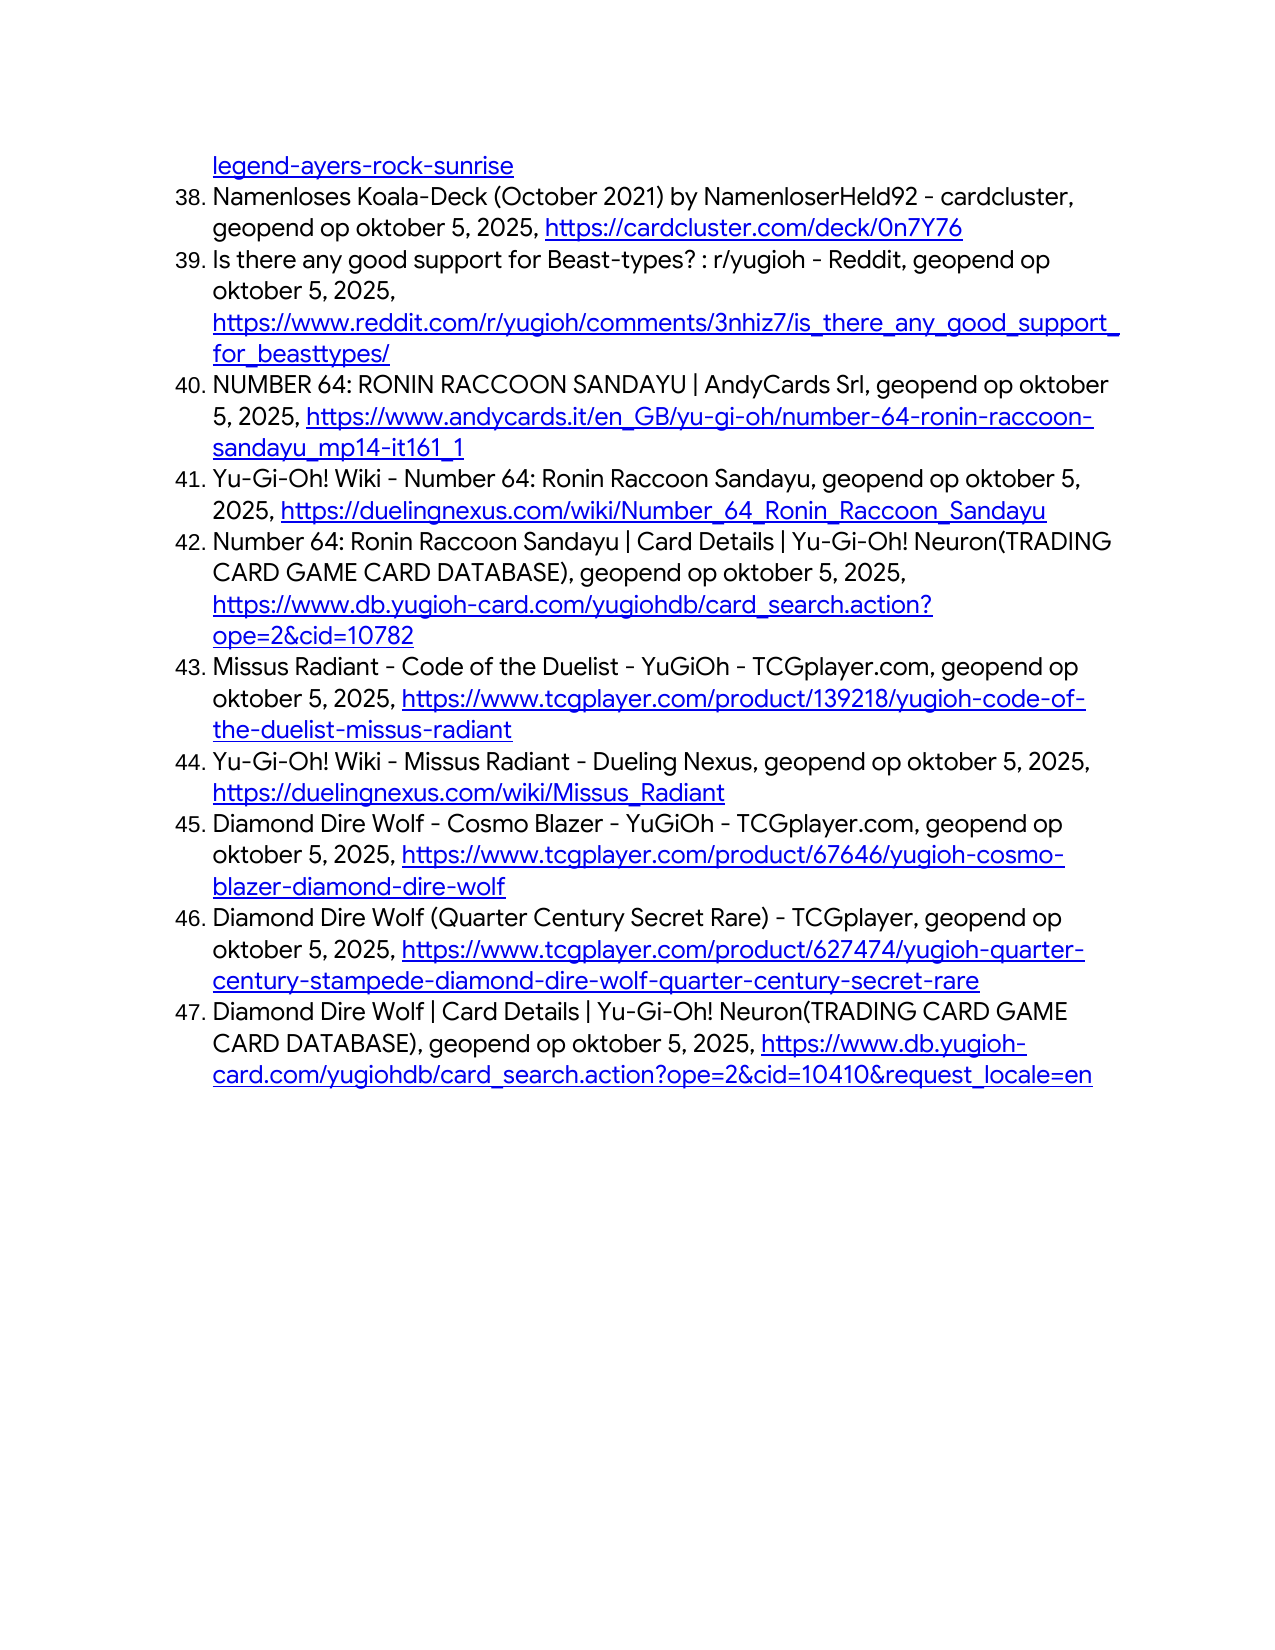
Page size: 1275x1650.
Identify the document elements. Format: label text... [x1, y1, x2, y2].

list Yu-Gi-Oh! Wiki - Missus Radiant - Dueling Nexus, geopend op oktober 5, 2025, https://duelingnexus.com/wiki/Missus_Radiant [175, 746, 1125, 808]
list Missus Radiant - Code of the Duelist - YuGiOh - TCGplayer.com, geopend op oktober 5, 2025, https://www.tcgplayer.com/product/139218/yugioh-code-of-the-duelist-missus-radiant [175, 652, 1125, 746]
list Diamond Dire Wolf - Cosmo Blazer - YuGiOh - TCGplayer.com, geopend op oktober 5, 2025, https://www.tcgplayer.com/product/67646/yugioh-cosmo-blazer-diamond-dire-wolf [175, 808, 1125, 902]
list Namenloses Koala-Deck (October 2021) by NamenloserHeld92 - cardcluster, geopend op oktober 5, 2025, https://cardcluster.com/deck/0n7Y76 [175, 181, 1125, 244]
list NUMBER 64: RONIN RACCOON SANDAYU | AndyCards Srl, geopend op oktober 5, 2025, https://www.andycards.it/en_GB/yu-gi-oh/number-64-ronin-raccoon-sandayu_mp14-it161_1 [175, 369, 1125, 463]
list Yu-Gi-Oh! Wiki - Number 64: Ronin Raccoon Sandayu, geopend op oktober 5, 2025, https://duelingnexus.com/wiki/Number_64_Ronin_Raccoon_Sandayu [175, 463, 1125, 526]
list Diamond Dire Wolf (Quarter Century Secret Rare) - TCGplayer, geopend op oktober 5, 2025, https://www.tcgplayer.com/product/627474/yugioh-quarter-century-stampede-diamond-dire-wolf-quarter-century-secret-rare [175, 902, 1125, 997]
list Is there any good support for Beast-types? : r/yugioh - Reddit, geopend op oktober 5, 2025, https://www.reddit.com/r/yugioh/comments/3nhiz7/is_there_any_good_support_for_beasttypes/ [175, 244, 1125, 369]
list Diamond Dire Wolf | Card Details | Yu-Gi-Oh! Neuron(TRADING CARD GAME CARD DATABASE), geopend op oktober 5, 2025, https://www.db.yugioh-card.com/yugiohdb/card_search.action?ope=2&cid=10410&request_locale=en [175, 997, 1125, 1091]
list Number 64: Ronin Raccoon Sandayu | Card Details | Yu-Gi-Oh! Neuron(TRADING CARD GAME CARD DATABASE), geopend op oktober 5, 2025, https://www.db.yugioh-card.com/yugiohdb/card_search.action?ope=2&cid=10782 [175, 526, 1125, 652]
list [175, 150, 1125, 181]
